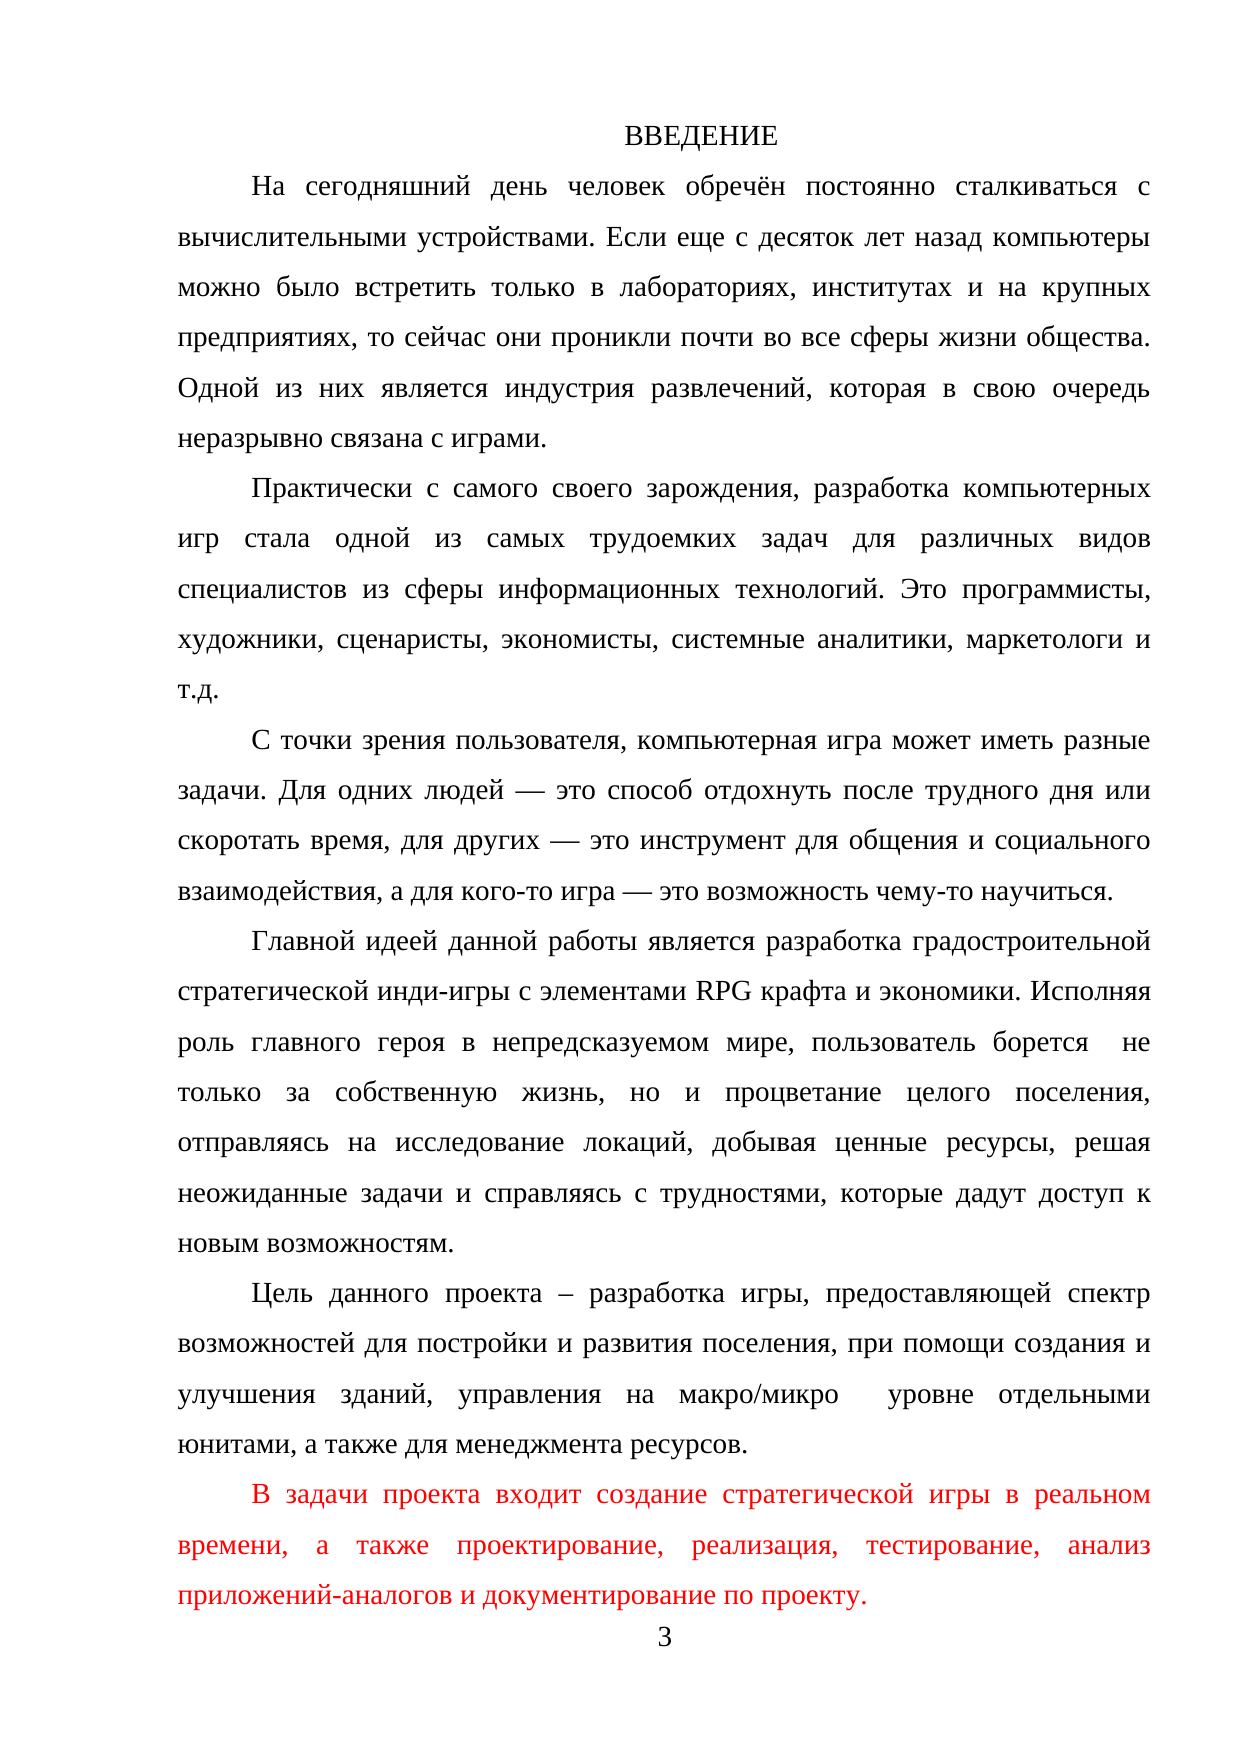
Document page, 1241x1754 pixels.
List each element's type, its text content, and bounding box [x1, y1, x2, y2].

text В задачи проекта входит создание стратегической игры в реальном времени, а также проектирование, реализация, тестирование, анализ приложений-аналогов и документирование по проекту. [177, 1477, 1152, 1611]
text На сегодняшний день человек обречён постоянно сталкиваться с вычислительными устройствами. Если еще с десяток лет назад компьютеры можно было встретить только в лабораториях, институтах и на крупных предприятиях, то сейчас они проникли почти во все сферы жизни общества. Одной из них является индустрия развлечений, которая в свою очередь неразрывно связана с играми. [177, 168, 1152, 453]
text Главной идеей данной работы является разработка градостроительной стратегической инди-игры с элементами RPG крафта и экономики. Исполняя роль главного героя в непредсказуемом мире, пользователь борется не только за собственную жизнь, но и процветание целого поселения, отправляясь на исследование локаций, добывая ценные ресурсы, решая неожиданные задачи и справляясь с трудностями, которые дадут доступ к новым возможностям. [177, 923, 1152, 1258]
text Практически с самого своего зарождения, разработка компьютерных игр стала одной из самых трудоемких задач для различных видов специалистов из сферы информационных технологий. Это программисты, художники, сценаристы, экономисты, системные аналитики, маркетологи и т.д. [177, 470, 1152, 705]
text С точки зрения пользователя, компьютерная игра может иметь разные задачи. Для одних людей — это способ отдохнуть после трудного дня или скоротать время, для других — это инструмент для общения и социального взаимодействия, а для кого-то игра — это возможность чему-то научиться. [177, 722, 1152, 906]
subtitle ВВЕДЕНИЕ [177, 118, 1152, 152]
text Цель данного проекта – разработка игры, предоставляющей спектр возможностей для постройки и развития поселения, при помощи создания и улучшения зданий, управления на макро/микро уровне отдельными юнитами, а также для менеджмента ресурсов. [177, 1275, 1152, 1460]
